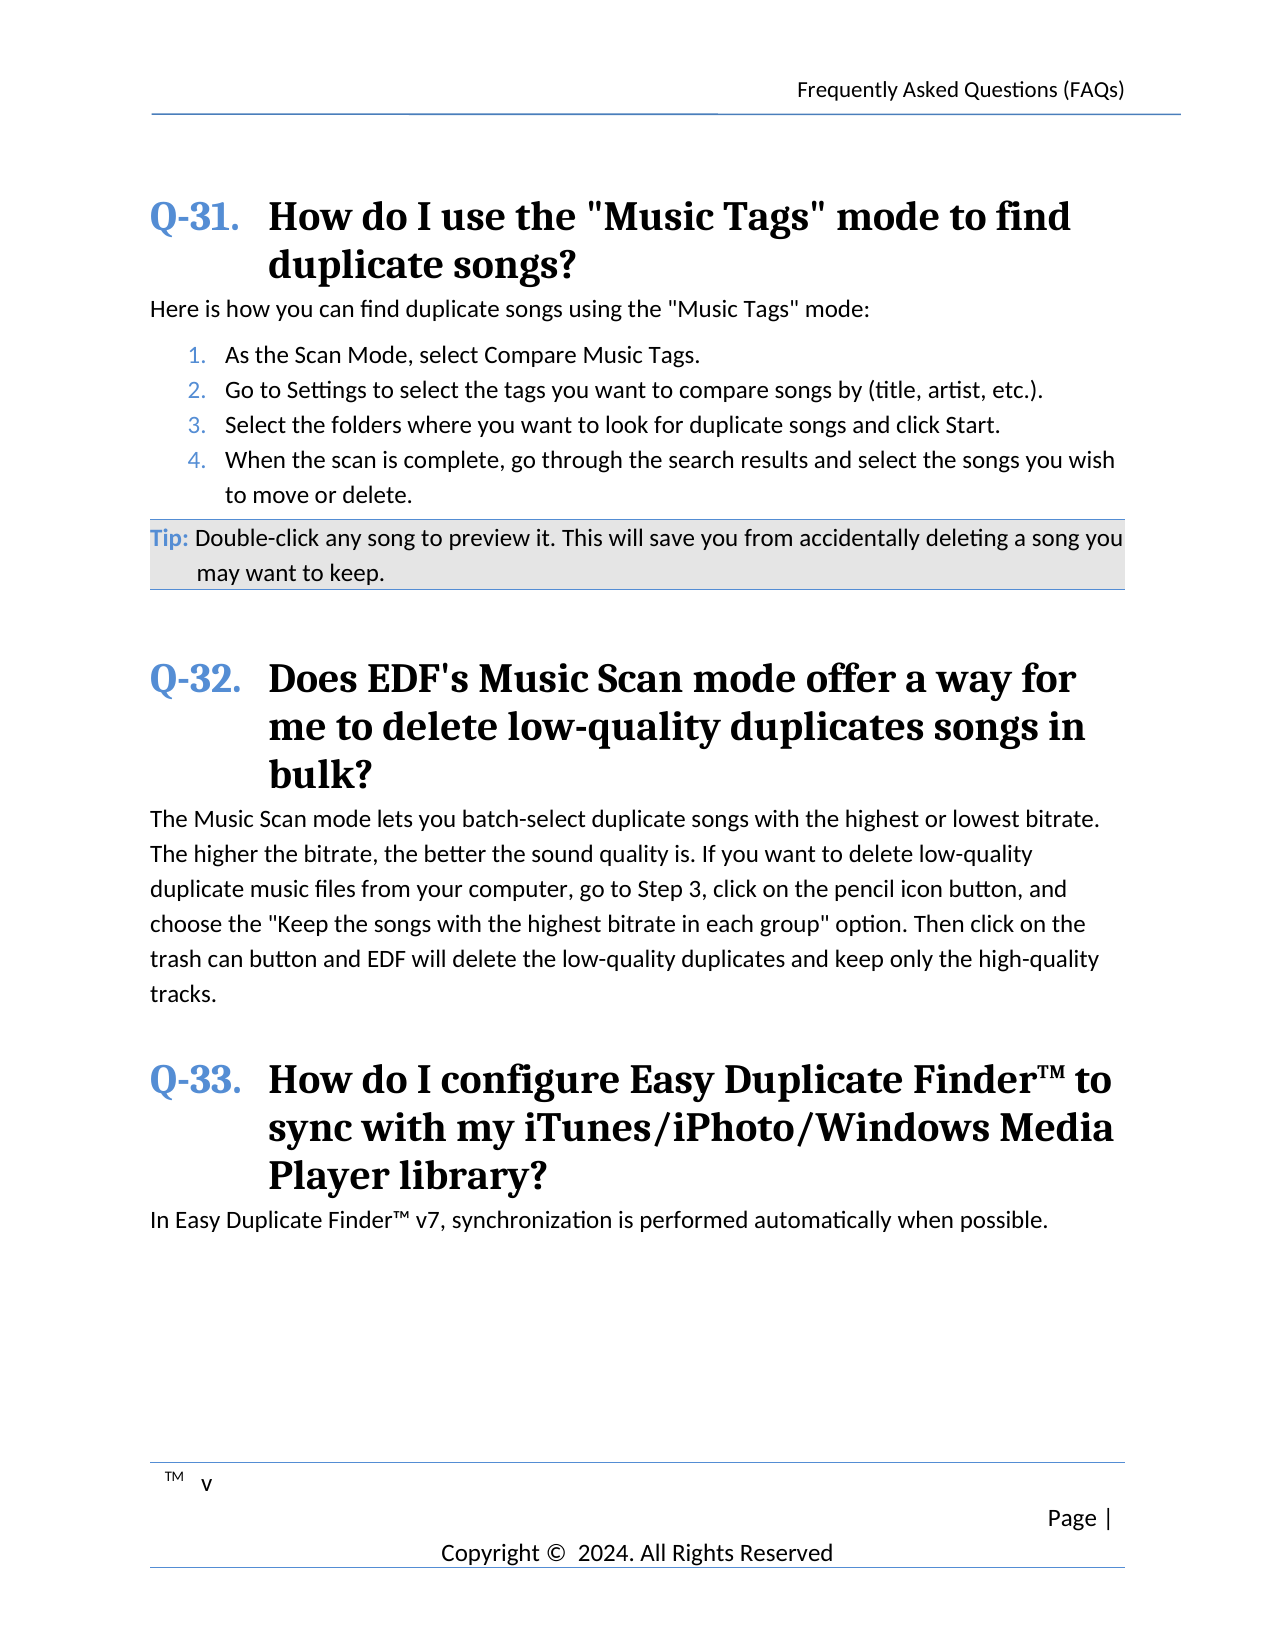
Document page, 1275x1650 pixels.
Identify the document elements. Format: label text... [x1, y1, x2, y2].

text How do I configure Easy Duplicate Finder™ to sync with my iTunes/iPhoto/Windows Media Player library? [150, 1056, 1125, 1200]
text Tip: Double-click any song to preview it. This will save you from accidentally deleting a song you may want to keep. [150, 520, 1125, 589]
text Does EDF's Music Scan mode offer a way for me to delete low-quality duplicates songs in bulk? [150, 655, 1125, 799]
text In Easy Duplicate Finder™ v7, synchronization is performed automatically when possible. [150, 1204, 1125, 1234]
list Select the folders where you want to look for duplicate songs and click Start. [187, 409, 1125, 440]
text How do I use the "Music Tags" mode to find duplicate songs? [150, 193, 1125, 289]
text The Music Scan mode lets you batch-select duplicate songs with the highest or lowest bitrate. The higher the bitrate, the better the sound quality is. If you want to delete low-quality duplicate music files from your computer, go to Step 3, click on the pencil icon button, and choose the "Keep the songs with the highest bitrate in each group" option. Then click on the trash can button and EDF will delete the low-quality duplicates and keep only the high-quality tracks. [150, 803, 1125, 1008]
list When the scan is complete, go through the search results and select the songs you wish to move or delete. [187, 444, 1125, 510]
list Go to Settings to select the tags you want to compare songs by (title, artist, etc.). [187, 374, 1125, 405]
list As the Scan Mode, select Compare Music Tags. [187, 339, 1125, 370]
text Here is how you can find duplicate songs using the "Music Tags" mode: [150, 293, 1125, 324]
